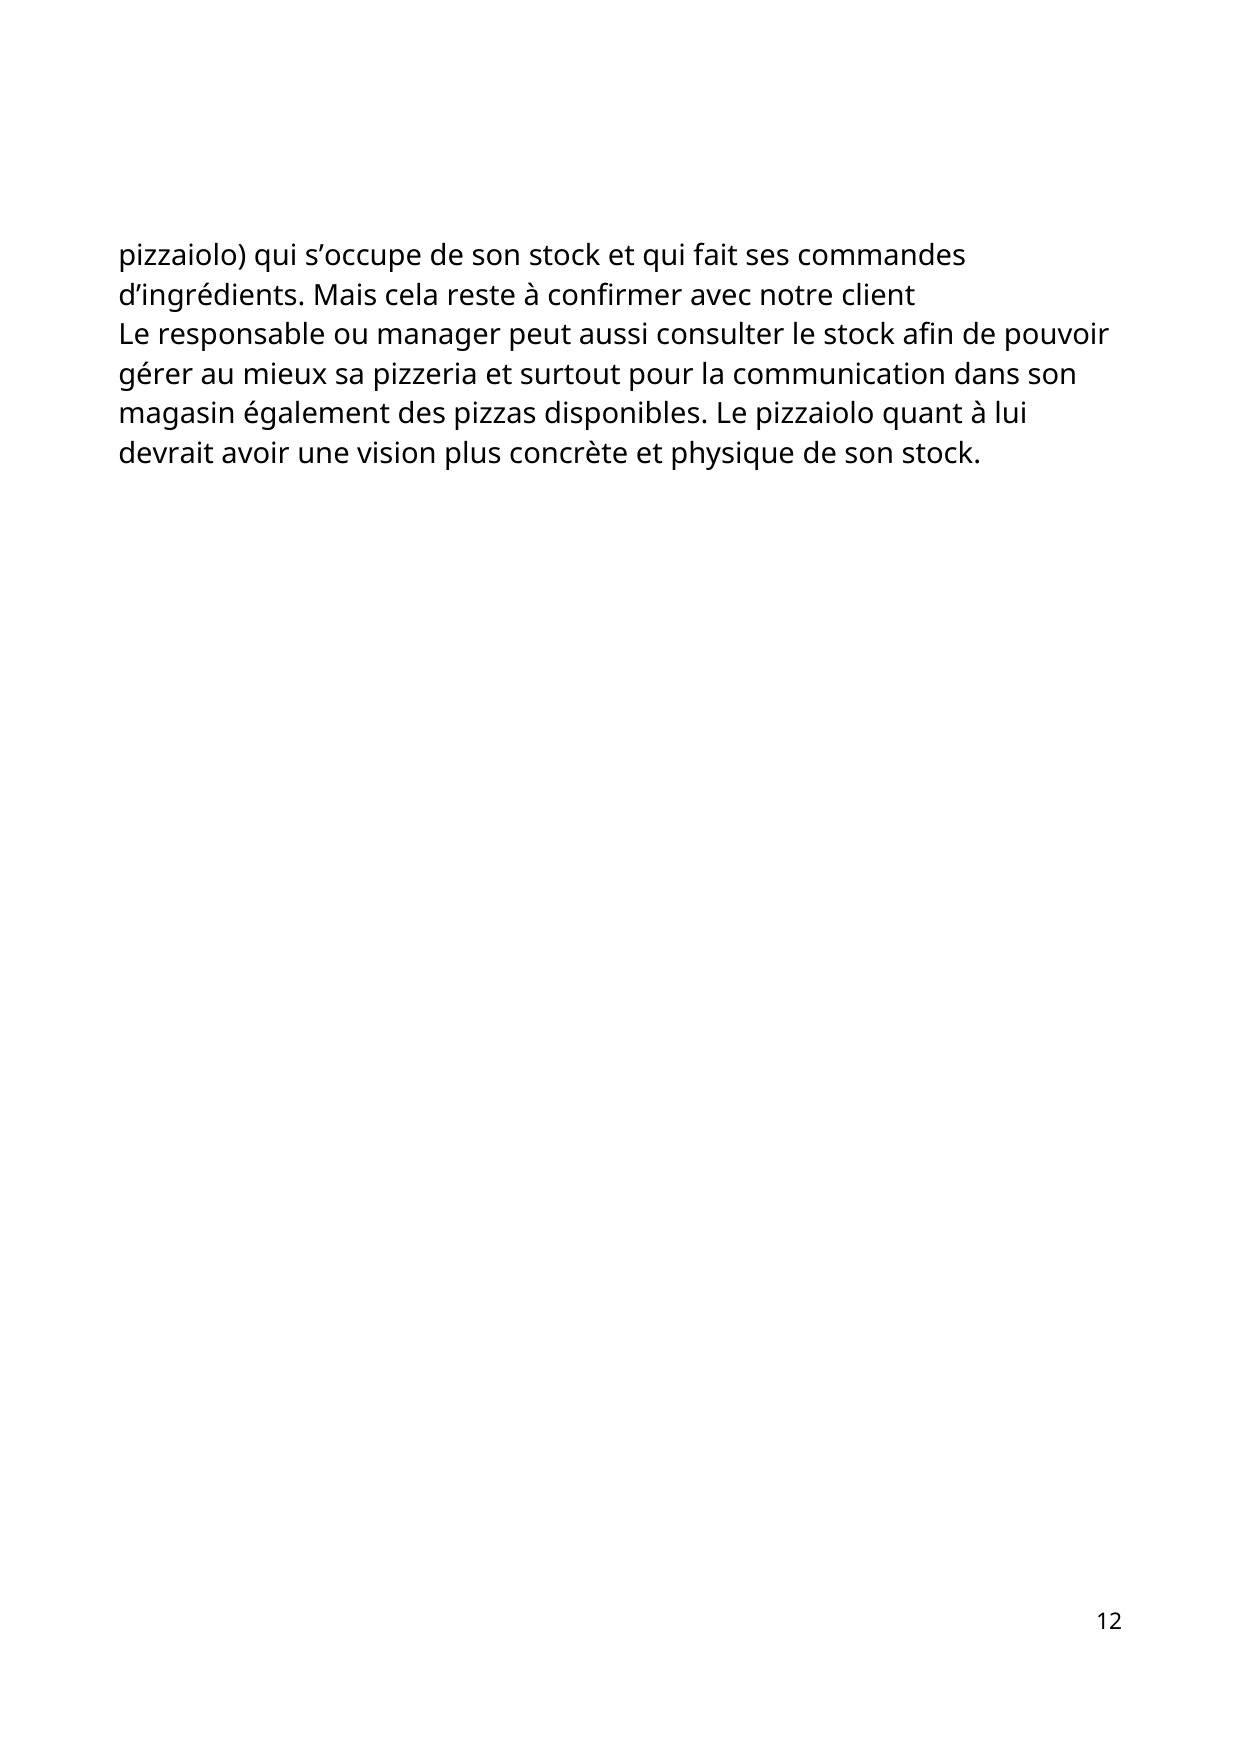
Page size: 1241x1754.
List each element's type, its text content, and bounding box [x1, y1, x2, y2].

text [118, 234, 1122, 313]
text Le responsable ou manager peut aussi consulter le stock afin de pouvoir gérer au mieux sa pizzeria et surtout pour la communication dans son magasin également des pizzas disponibles. Le pizzaiolo quant à lui devrait avoir une vision plus concrète et physique de son stock. [118, 313, 1122, 472]
